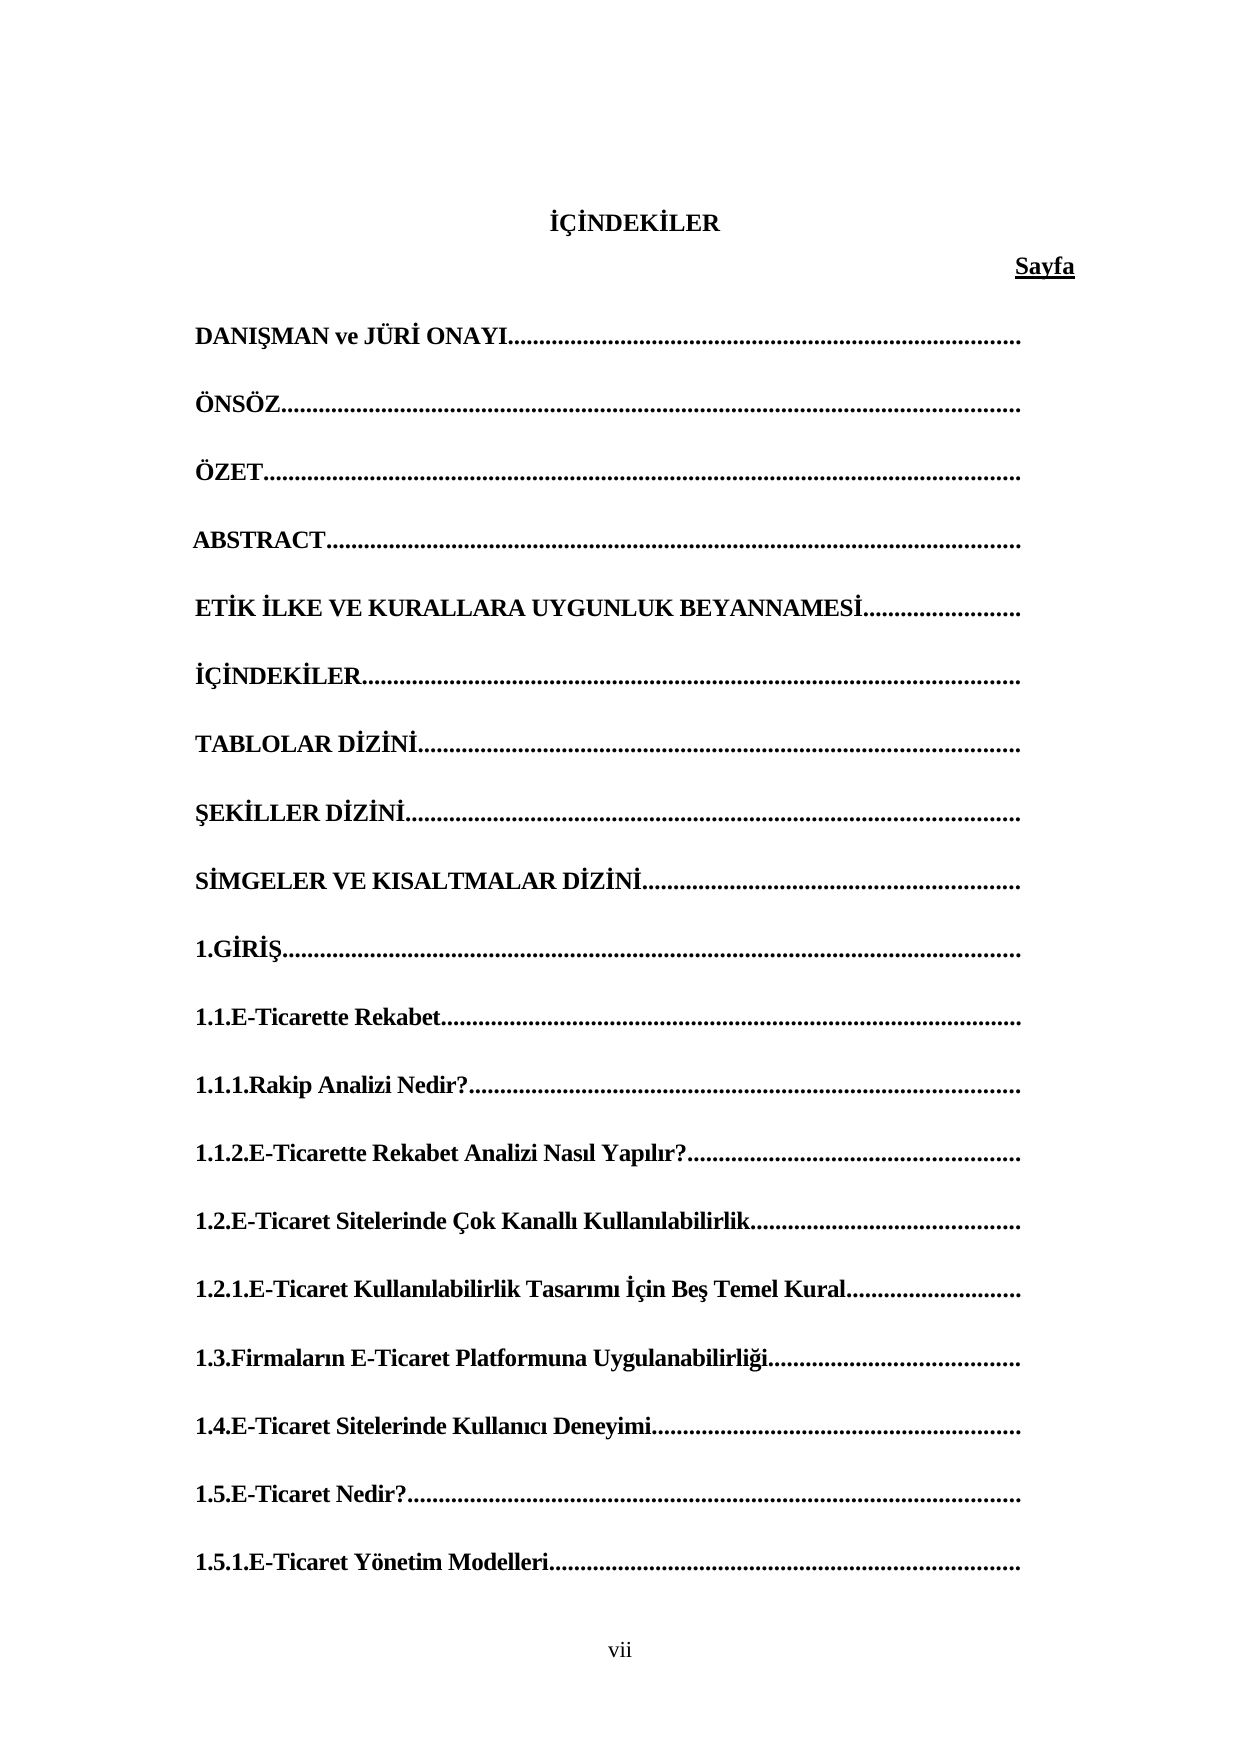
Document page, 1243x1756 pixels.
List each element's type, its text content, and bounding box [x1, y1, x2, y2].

text 1.1.E-Ticarette Rekabet 1 [195, 1002, 1074, 1031]
text SİMGELER VE KISALTMALAR DİZİNİ xvi [195, 866, 1074, 894]
text 1.3.Firmaların E-Ticaret Platformuna Uygulanabilirliği 4 [195, 1343, 1074, 1371]
subtitle İÇİNDEKİLER [195, 208, 1074, 237]
text 1.2.1.E-Ticaret Kullanılabilirlik Tasarımı İçin Beş Temel Kural 4 [195, 1274, 1074, 1303]
text 1.4.E-Ticaret Sitelerinde Kullanıcı Deneyimi 5 [195, 1411, 1074, 1439]
text 1.1.1.Rakip Analizi Nedir? 2 [195, 1070, 1074, 1099]
text 1.5.E-Ticaret Nedir? 6 [195, 1479, 1074, 1508]
text ÖZET iv [195, 457, 1074, 486]
text 1.GİRİŞ 1 [195, 934, 1074, 963]
text 1.5.1.E-Ticaret Yönetim Modelleri 7 [195, 1547, 1074, 1576]
text İÇİNDEKİLER vii [195, 661, 1074, 690]
text 1.2.E-Ticaret Sitelerinde Çok Kanallı Kullanılabilirlik 3 [195, 1206, 1074, 1235]
text ÖNSÖZ iii [195, 389, 1074, 418]
text 1.1.2.E-Ticarette Rekabet Analizi Nasıl Yapılır? 2 [195, 1138, 1074, 1167]
text TABLOLAR DİZİNİ vii [195, 729, 1074, 758]
text DANIŞMAN ve JÜRİ ONAYI iii [195, 280, 1074, 349]
text ETİK İLKE VE KURALLARA UYGUNLUK BEYANNAMESİ vi [195, 593, 1074, 622]
text ABSTRACT v [18, 525, 1074, 554]
text Sayfa [195, 251, 1074, 280]
text ŞEKİLLER DİZİNİ xii [195, 798, 1074, 826]
